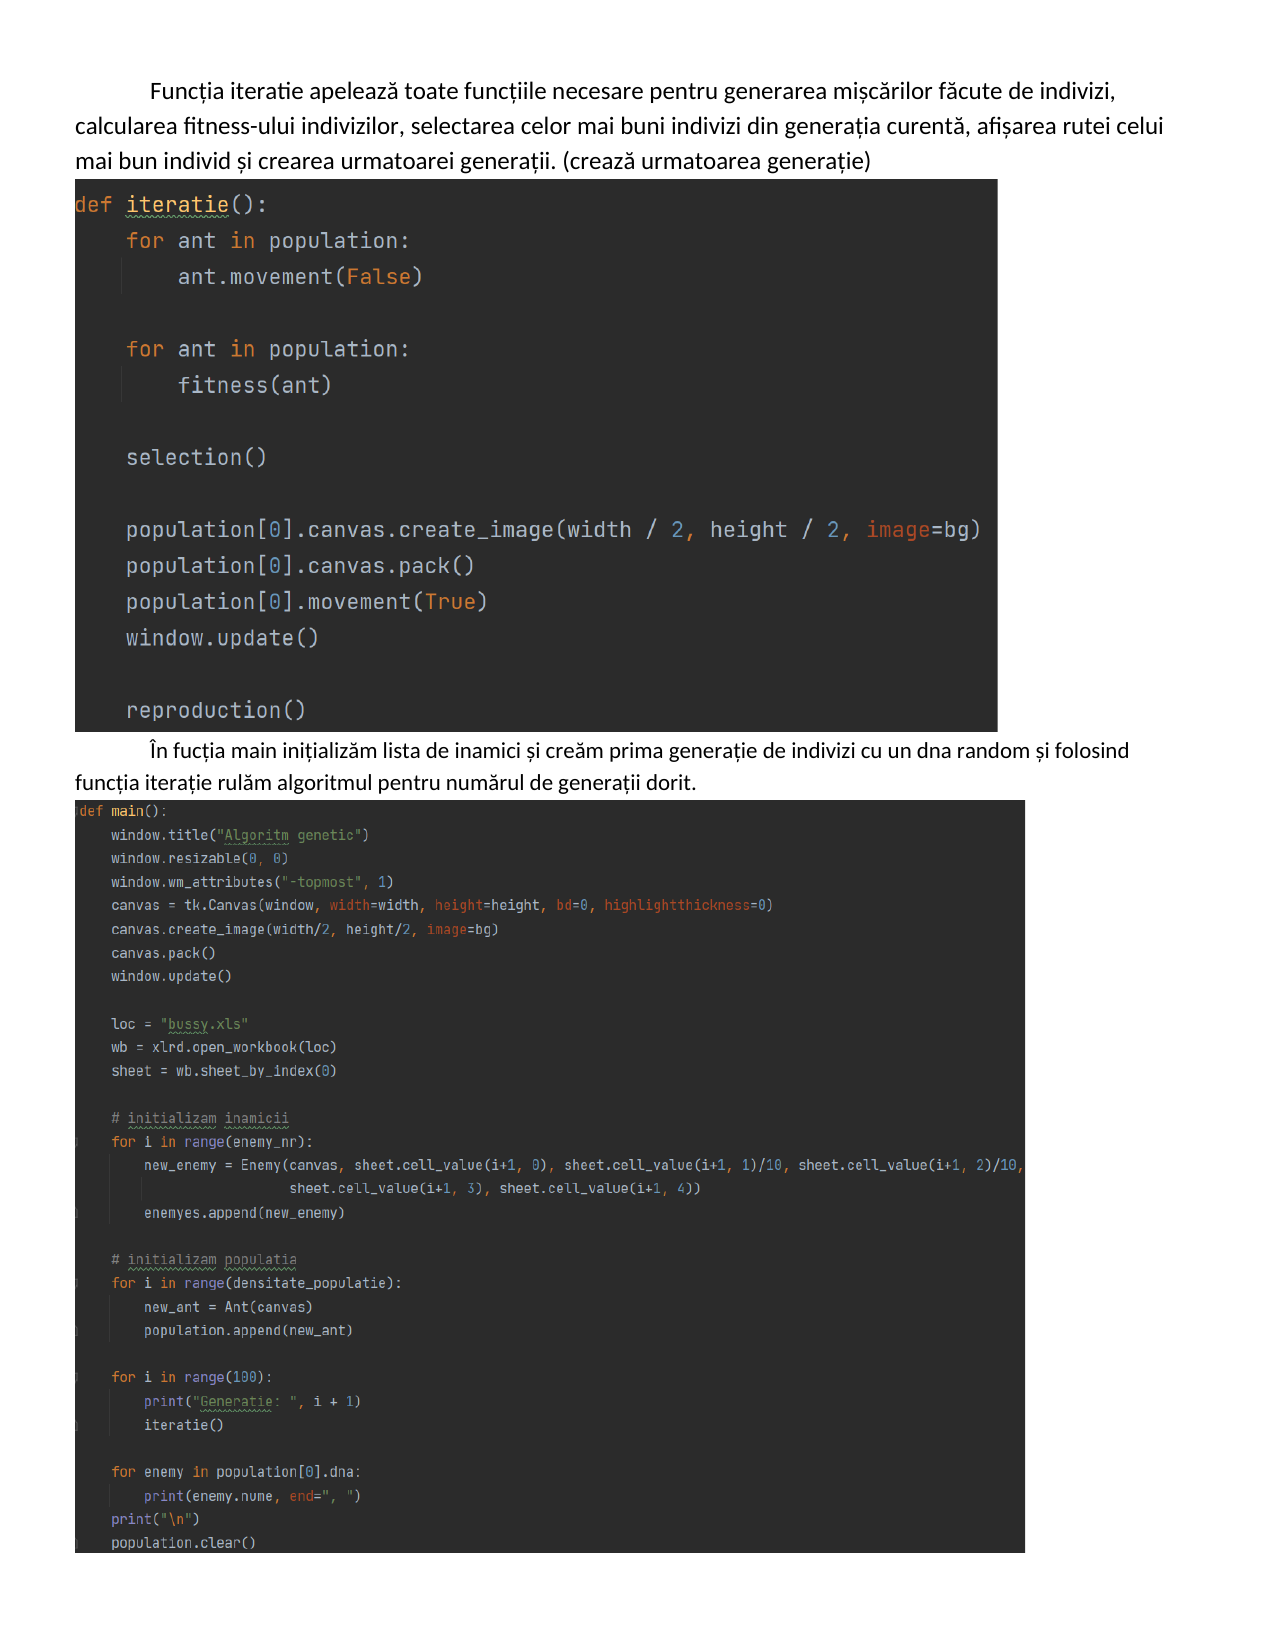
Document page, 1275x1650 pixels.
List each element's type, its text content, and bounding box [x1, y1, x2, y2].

picture [75, 179, 998, 732]
picture [75, 800, 1025, 1553]
